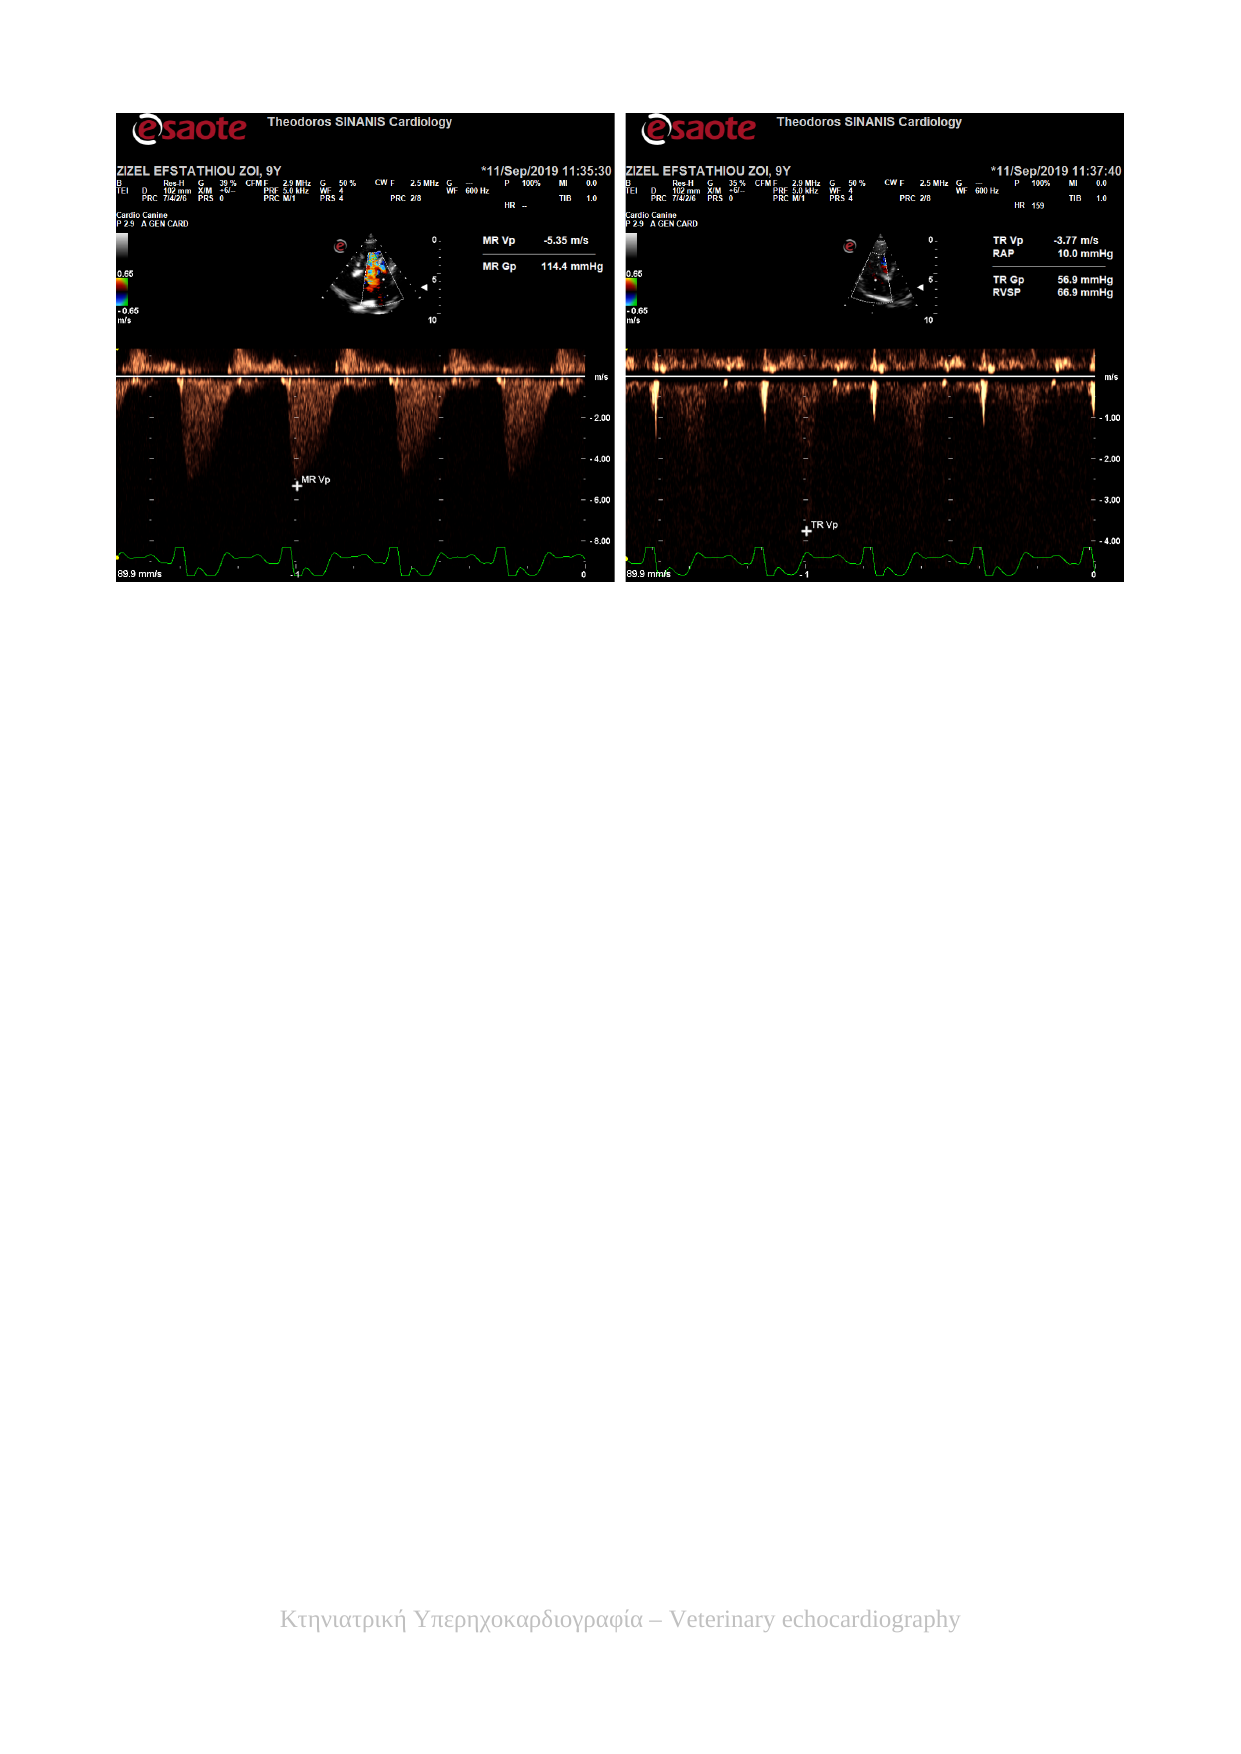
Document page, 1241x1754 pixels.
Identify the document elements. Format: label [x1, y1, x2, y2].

picture [625, 113, 1124, 582]
picture [116, 113, 615, 582]
